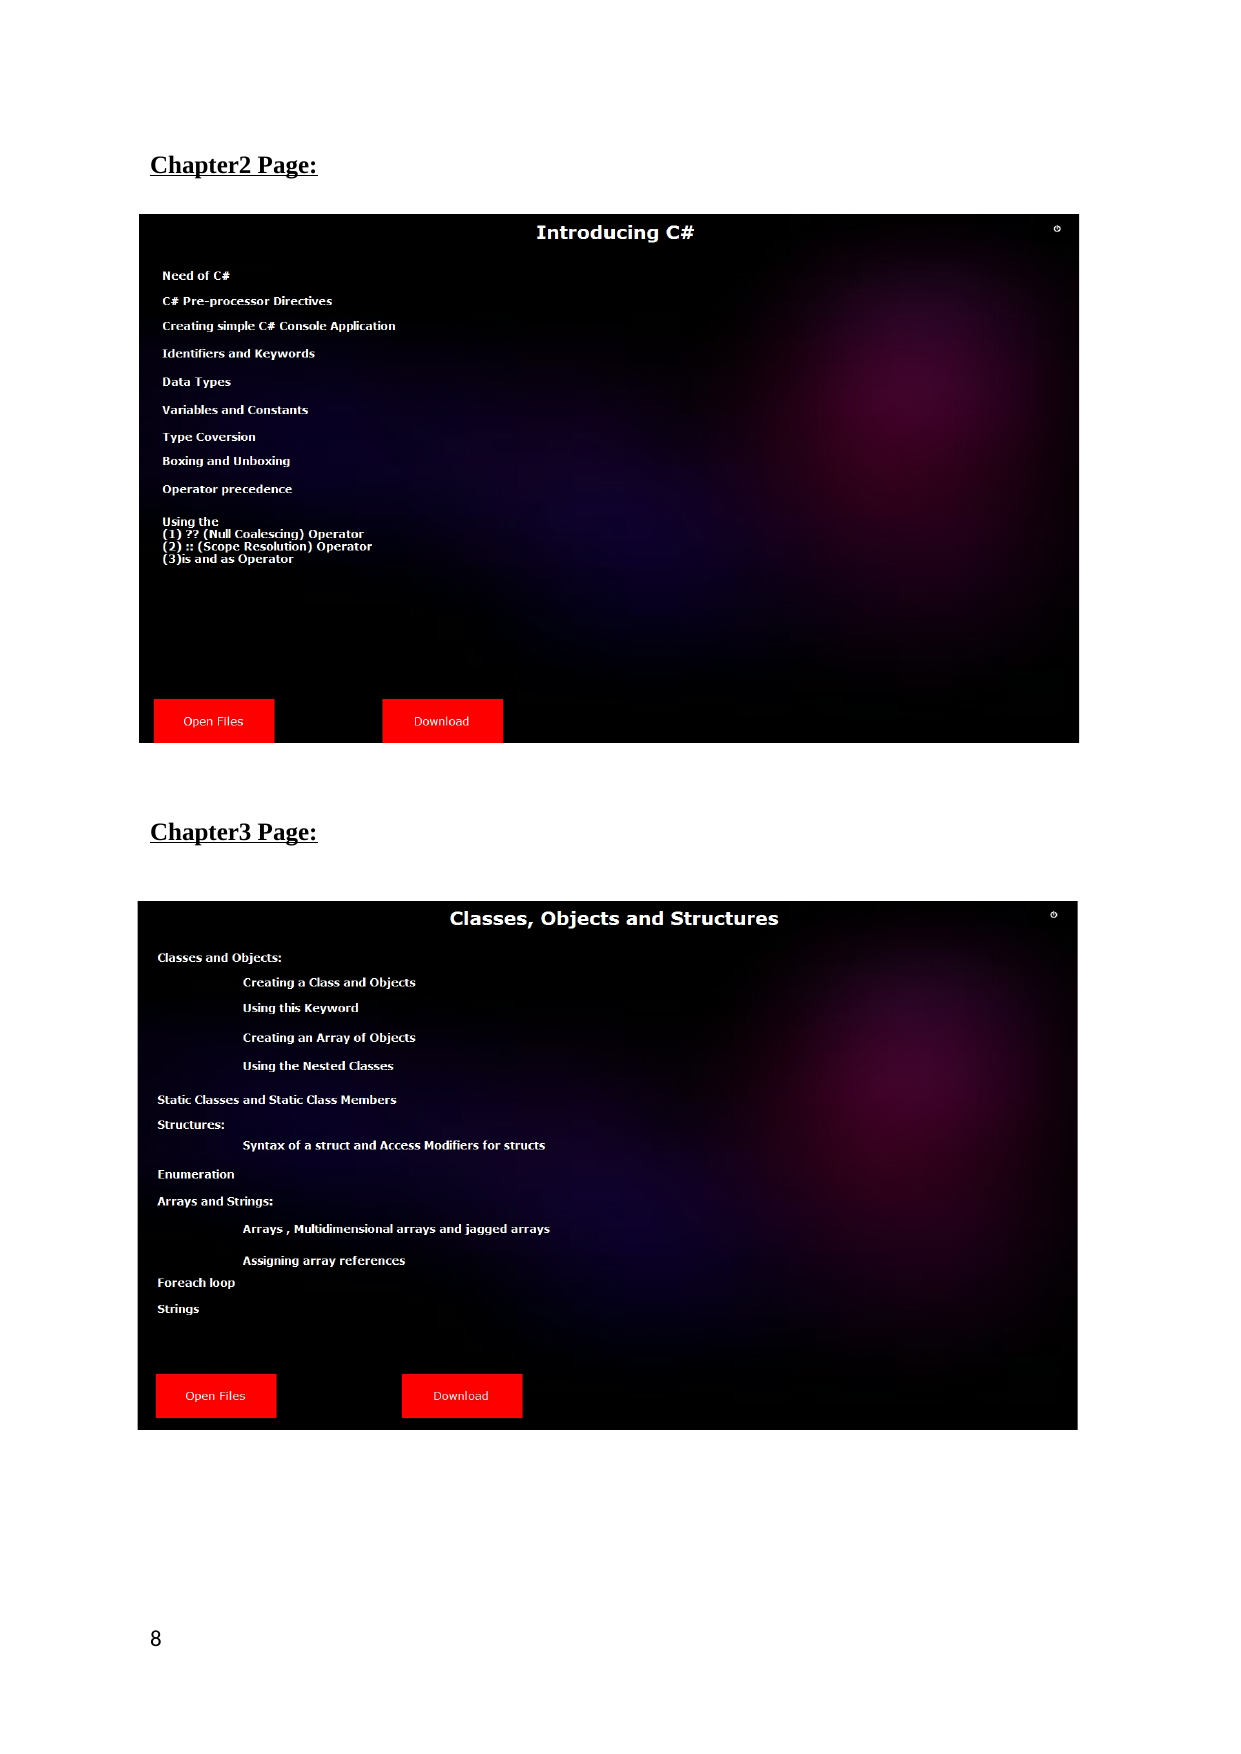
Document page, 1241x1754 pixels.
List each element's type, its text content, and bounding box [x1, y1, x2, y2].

picture [137, 901, 1078, 1430]
picture [139, 214, 1080, 743]
text Chapter2 Page: [150, 150, 1090, 179]
text Chapter3 Page: [150, 817, 1090, 845]
